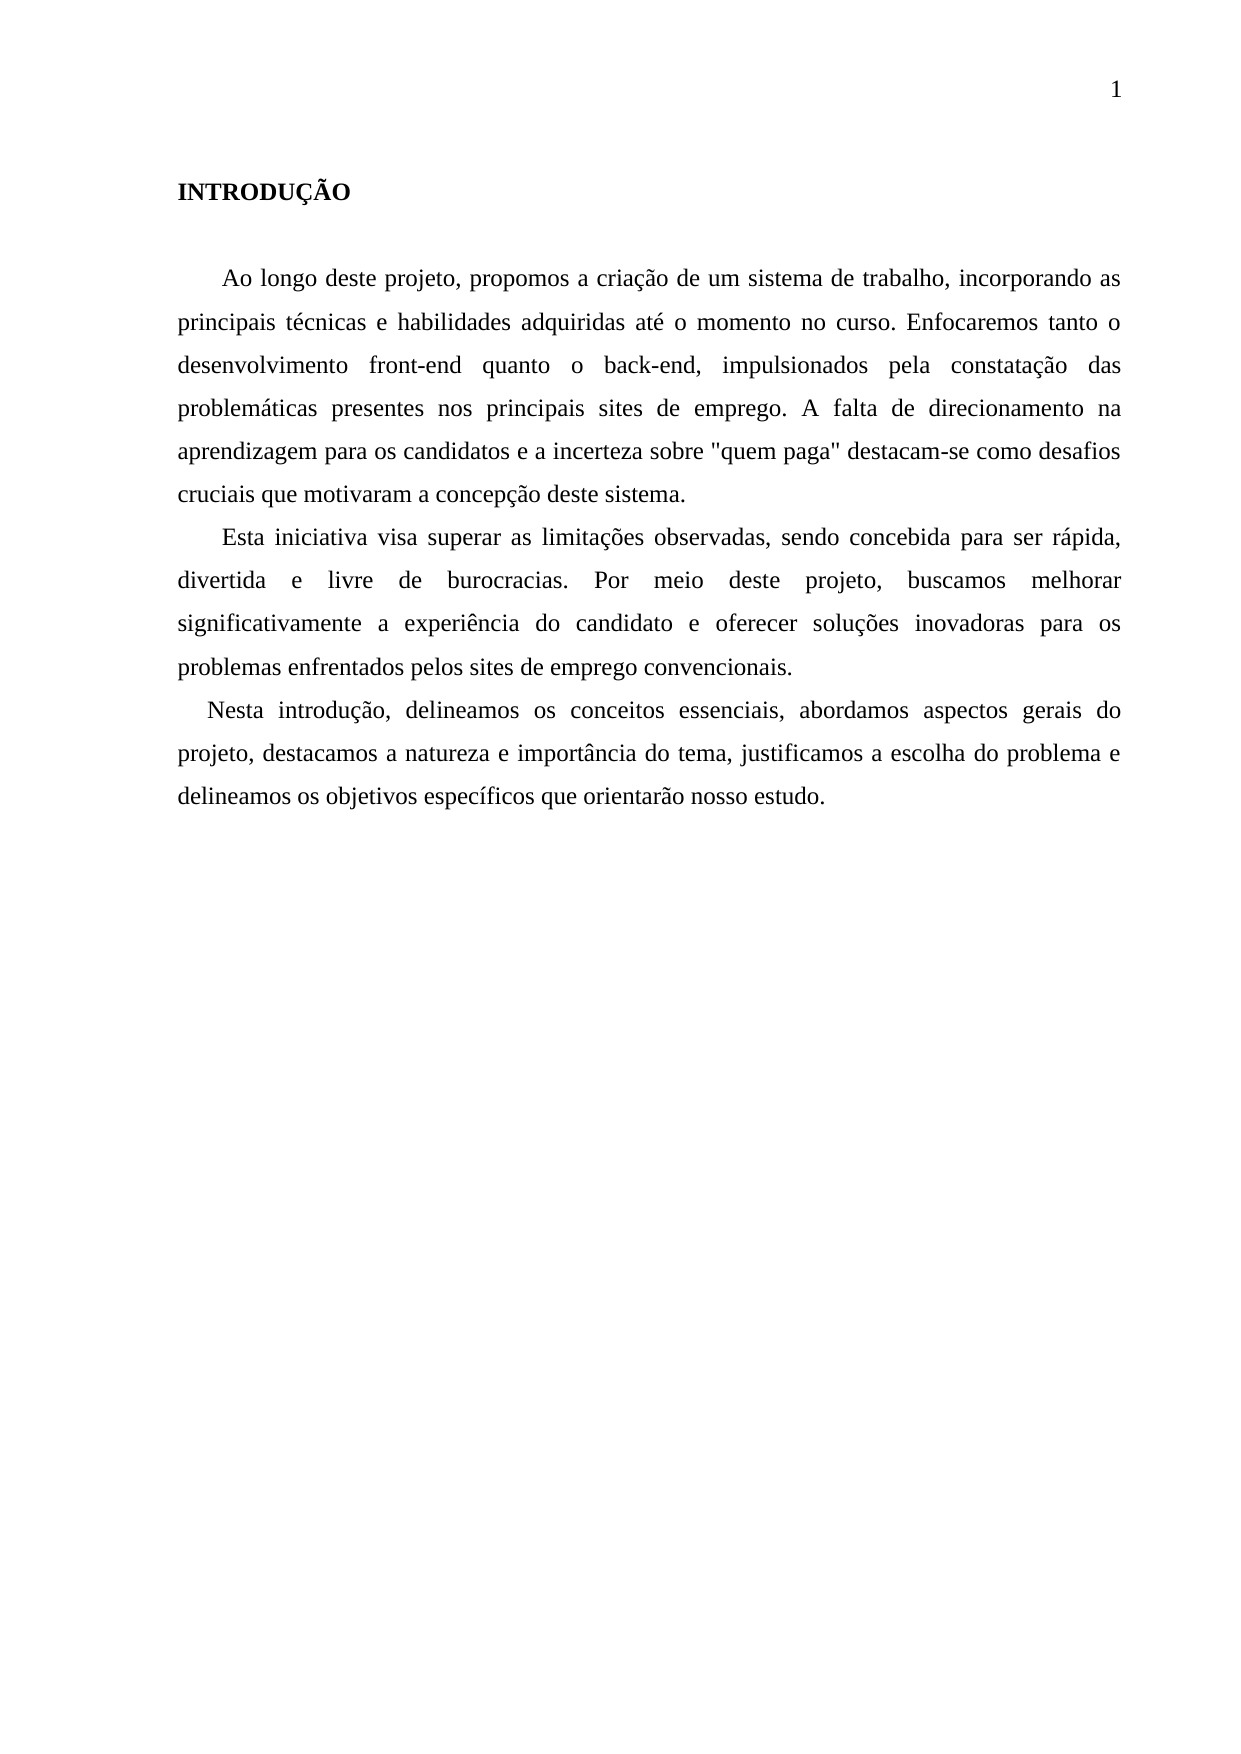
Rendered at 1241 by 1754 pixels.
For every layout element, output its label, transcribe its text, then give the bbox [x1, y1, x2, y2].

subtitle INTRODUÇÃO [177, 177, 1122, 206]
text Nesta introdução, delineamos os conceitos essenciais, abordamos aspectos gerais do projeto, destacamos a natureza e importância do tema, justificamos a escolha do problema e delineamos os objetivos específicos que orientarão nosso estudo. [177, 695, 1122, 810]
text Esta iniciativa visa superar as limitações observadas, sendo concebida para ser rápida, divertida e livre de burocracias. Por meio deste projeto, buscamos melhorar significativamente a experiência do candidato e oferecer soluções inovadoras para os problemas enfrentados pelos sites de emprego convencionais. [177, 522, 1122, 680]
text Ao longo deste projeto, propomos a criação de um sistema de trabalho, incorporando as principais técnicas e habilidades adquiridas até o momento no curso. Enfocaremos tanto o desenvolvimento front-end quanto o back-end, impulsionados pela constatação das problemáticas presentes nos principais sites de emprego. A falta de direcionamento na aprendizagem para os candidatos e a incerteza sobre "quem paga" destacam-se como desafios cruciais que motivaram a concepção deste sistema. [177, 263, 1122, 508]
